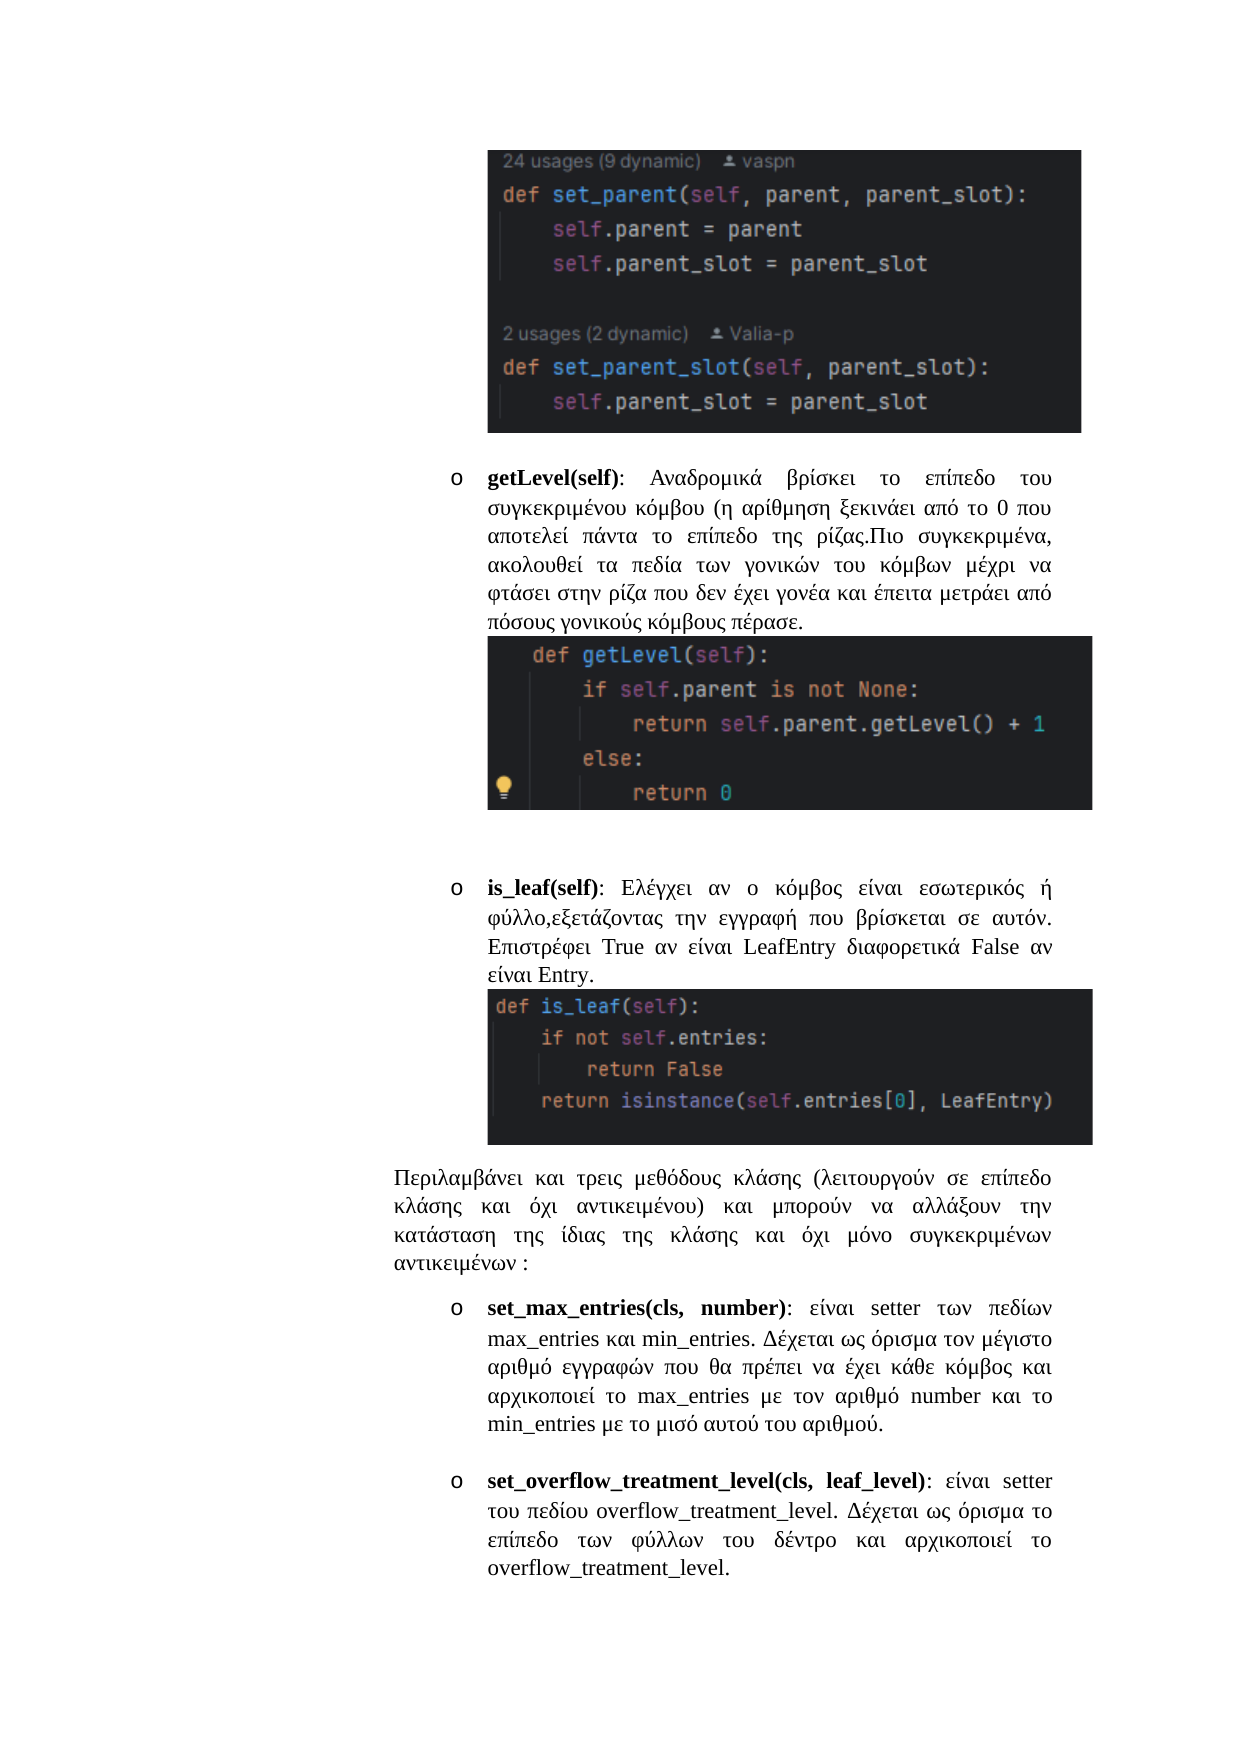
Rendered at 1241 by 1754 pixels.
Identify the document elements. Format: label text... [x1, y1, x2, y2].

list is_leaf(self): Ελέγχει αν ο κόμβος είναι εσωτερικός ή φύλλο,εξετάζοντας την εγγραφή που βρίσκεται σε αυτόν. Επιστρέφει True αν είναι LeafEntry διαφορετικά False αν είναι Entry. [450, 874, 1053, 988]
list set_max_entries(cls, number): είναι setter των πεδίων max_entries και min_entries. Δέχεται ως όρισμα τον μέγιστο αριθμό εγγραφών που θα πρέπει να έχει κάθε κόμβος και αρχικοποιεί το max_entries με τον αριθμό number και το min_entries με το μισό αυτού του αριθμού. [450, 1294, 1053, 1436]
picture [487, 150, 1082, 433]
picture [487, 989, 1093, 1145]
picture [487, 636, 1093, 810]
text Περιλαμβάνει και τρεις μεθόδους κλάσης (λειτουργούν σε επίπεδο κλάσης και όχι αντικειμένου) και μπορούν να αλλάξουν την κατάσταση της ίδιας της κλάσης και όχι μόνο συγκεκριμένων αντικειμένων : [394, 1164, 1053, 1276]
list getLevel(self): Αναδρομικά βρίσκει το επίπεδο του συγκεκριμένου κόμβου (η αρίθμηση ξεκινάει από το 0 που αποτελεί πάντα το επίπεδο της ρίζας.Πιο συγκεκριμένα, ακολουθεί τα πεδία των γονικών του κόμβων μέχρι να φτάσει στην ρίζα που δεν έχει γονέα και έπειτα μετράει από πόσους γονικούς κόμβους πέρασε. [450, 464, 1053, 634]
list set_overflow_treatment_level(cls, leaf_level): είναι setter του πεδίου overflow_treatment_level. Δέχεται ως όρισμα το επίπεδο των φύλλων του δέντρο και αρχικοποιεί το overflow_treatment_level. [450, 1467, 1053, 1581]
